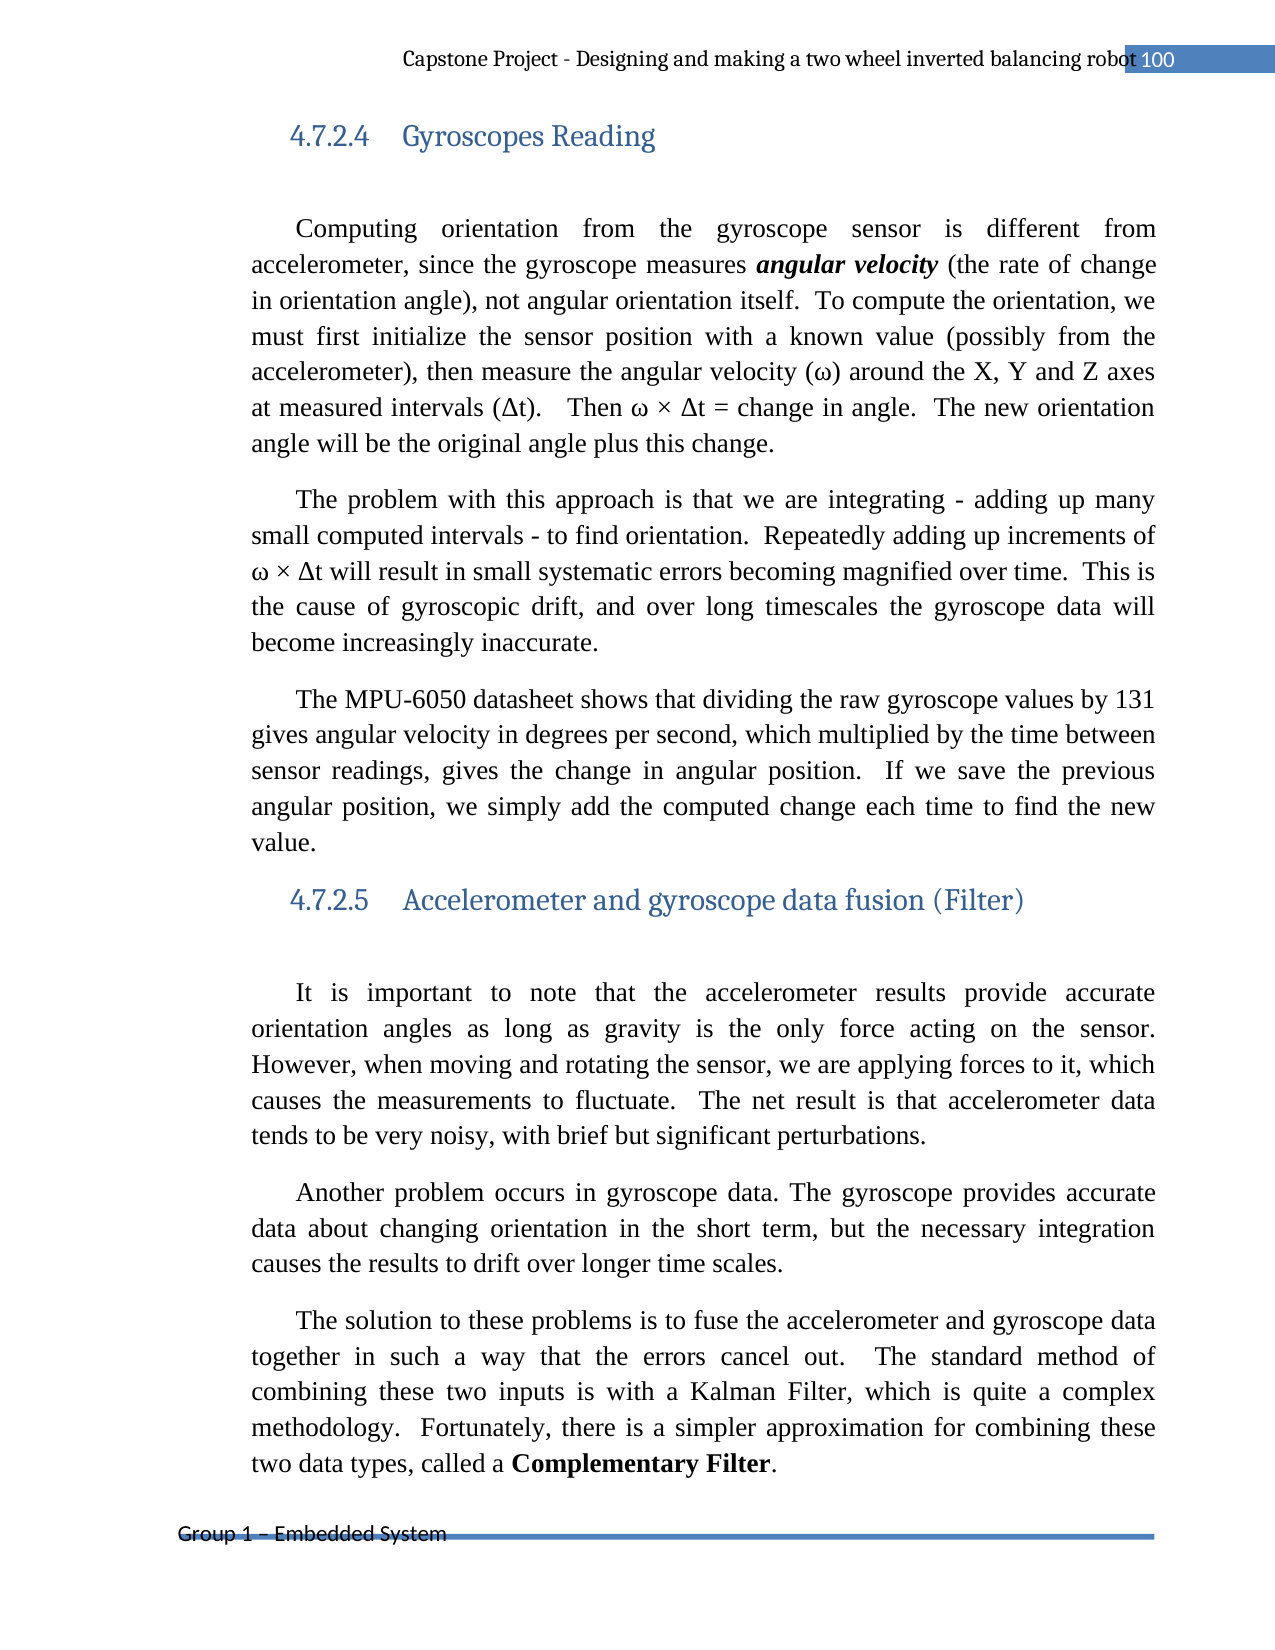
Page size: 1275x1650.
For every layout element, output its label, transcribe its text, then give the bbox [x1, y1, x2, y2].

text The solution to these problems is to fuse the accelerometer and gyroscope data together in such a way that the errors cancel out. The standard method of combining these two inputs is with a Kalman Filter, which is quite a complex methodology. Fortunately, there is a simpler approximation for combining these two data types, called a Complementary Filter. [251, 1304, 1157, 1478]
text The MPU-6050 datasheet shows that dividing the raw gyroscope values by 131 gives angular velocity in degrees per second, which multiplied by the time between sensor readings, gives the change in angular position. If we save the previous angular position, we simply add the computed change each time to find the new value. [251, 683, 1157, 857]
subtitle Accelerometer and gyroscope data fusion (Filter) [290, 882, 1157, 918]
text It is important to note that the accelerometer results provide accurate orientation angles as long as gravity is the only force acting on the sensor. However, when moving and rotating the sensor, we are applying forces to it, which causes the measurements to fluctuate. The net result is that accelerometer data tends to be very noisy, with brief but significant perturbations. [251, 977, 1157, 1151]
text Computing orientation from the gyroscope sensor is different from accelerometer, since the gyroscope measures angular velocity (the rate of change in orientation angle), not angular orientation itself. To compute the orientation, we must first initialize the sensor position with a known value (possibly from the accelerometer), then measure the angular velocity (ω) around the X, Y and Z axes at measured intervals (Δt). Then ω × Δt = change in angle. The new orientation angle will be the original angle plus this change. [251, 212, 1157, 458]
subtitle Gyroscopes Reading [290, 118, 1157, 154]
text The problem with this approach is that we are integrating - adding up many small computed intervals - to find orientation. Repeatedly adding up increments of ω × Δt will result in small systematic errors becoming magnified over time. This is the cause of gyroscopic drift, and over long timescales the gyroscope data will become increasingly inaccurate. [251, 483, 1157, 657]
text Another problem occurs in gyroscope data. The gyroscope provides accurate data about changing orientation in the short term, but the necessary integration causes the results to drift over longer time scales. [251, 1176, 1157, 1279]
